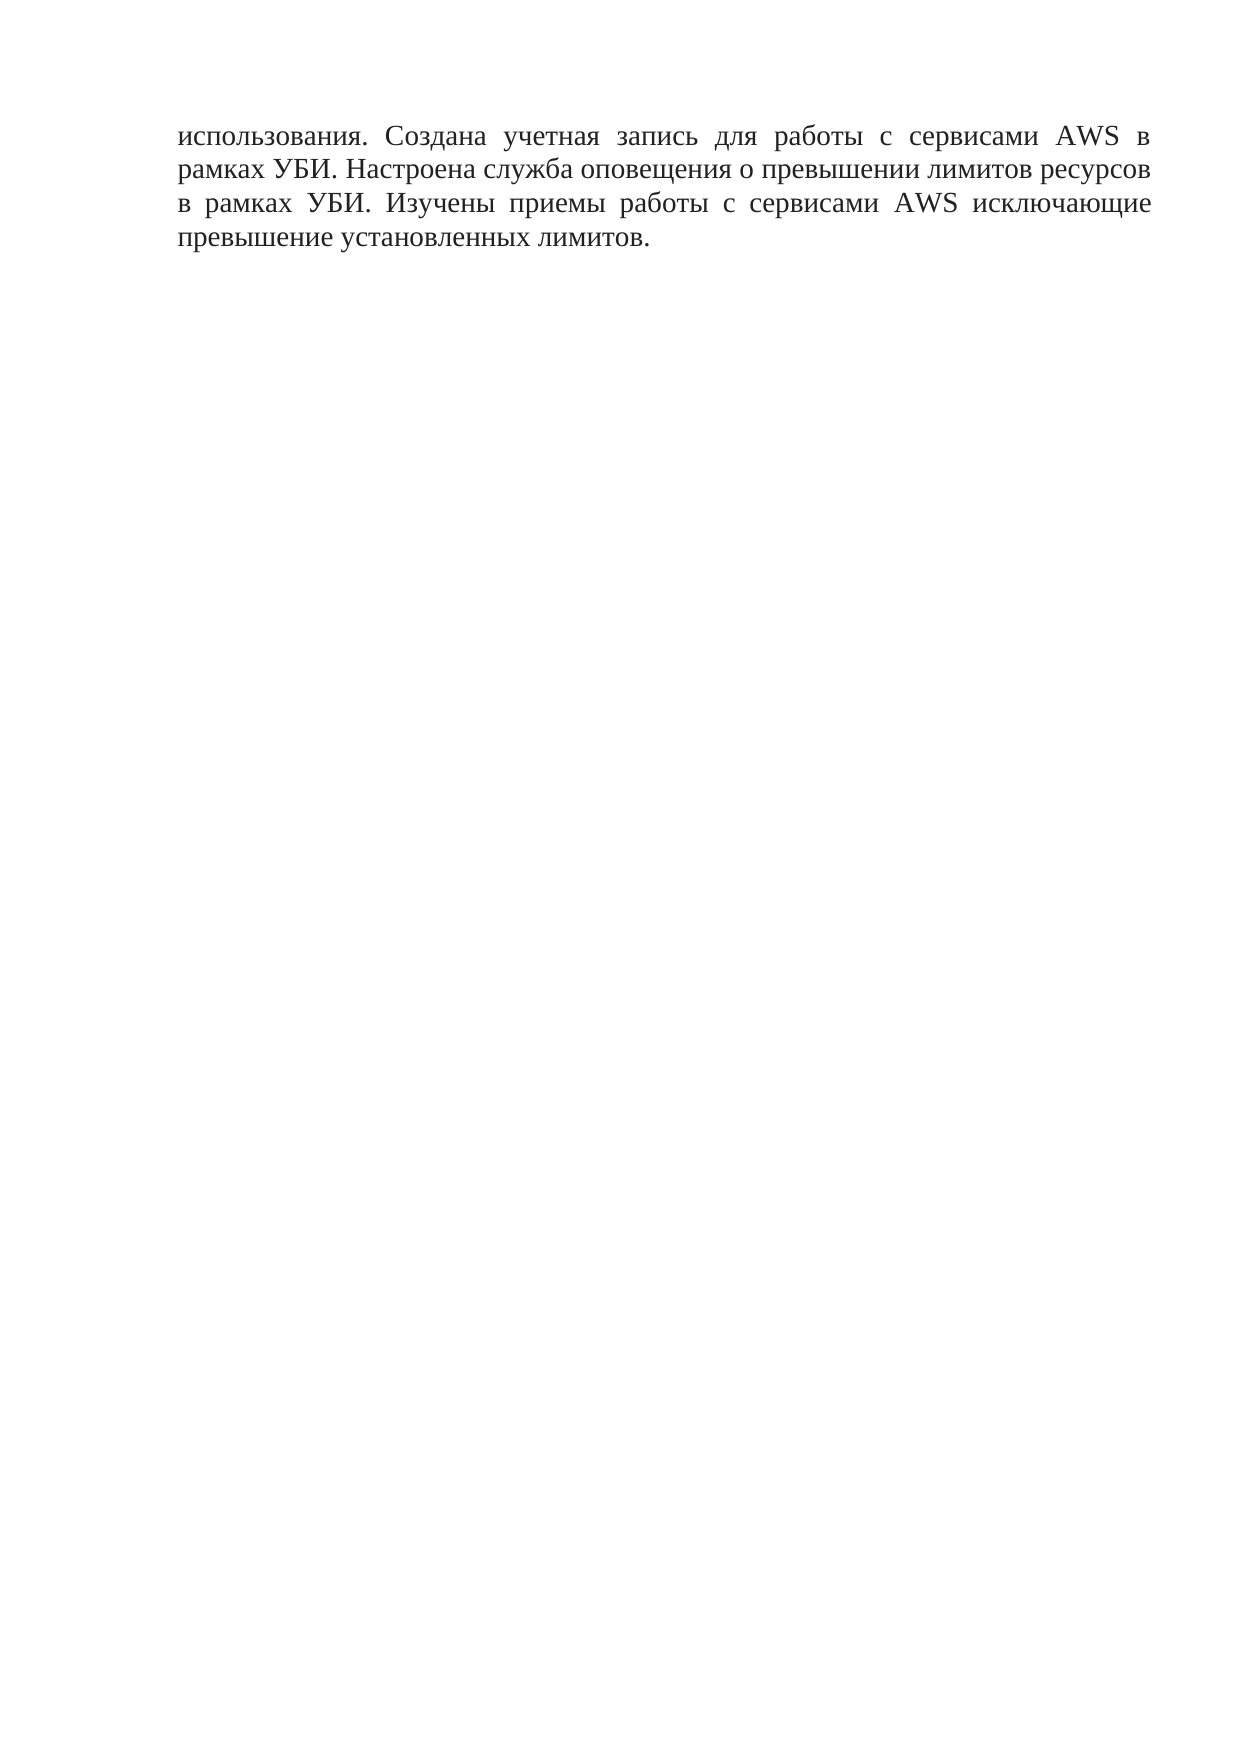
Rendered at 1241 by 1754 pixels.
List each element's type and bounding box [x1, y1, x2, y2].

text [177, 118, 1152, 252]
